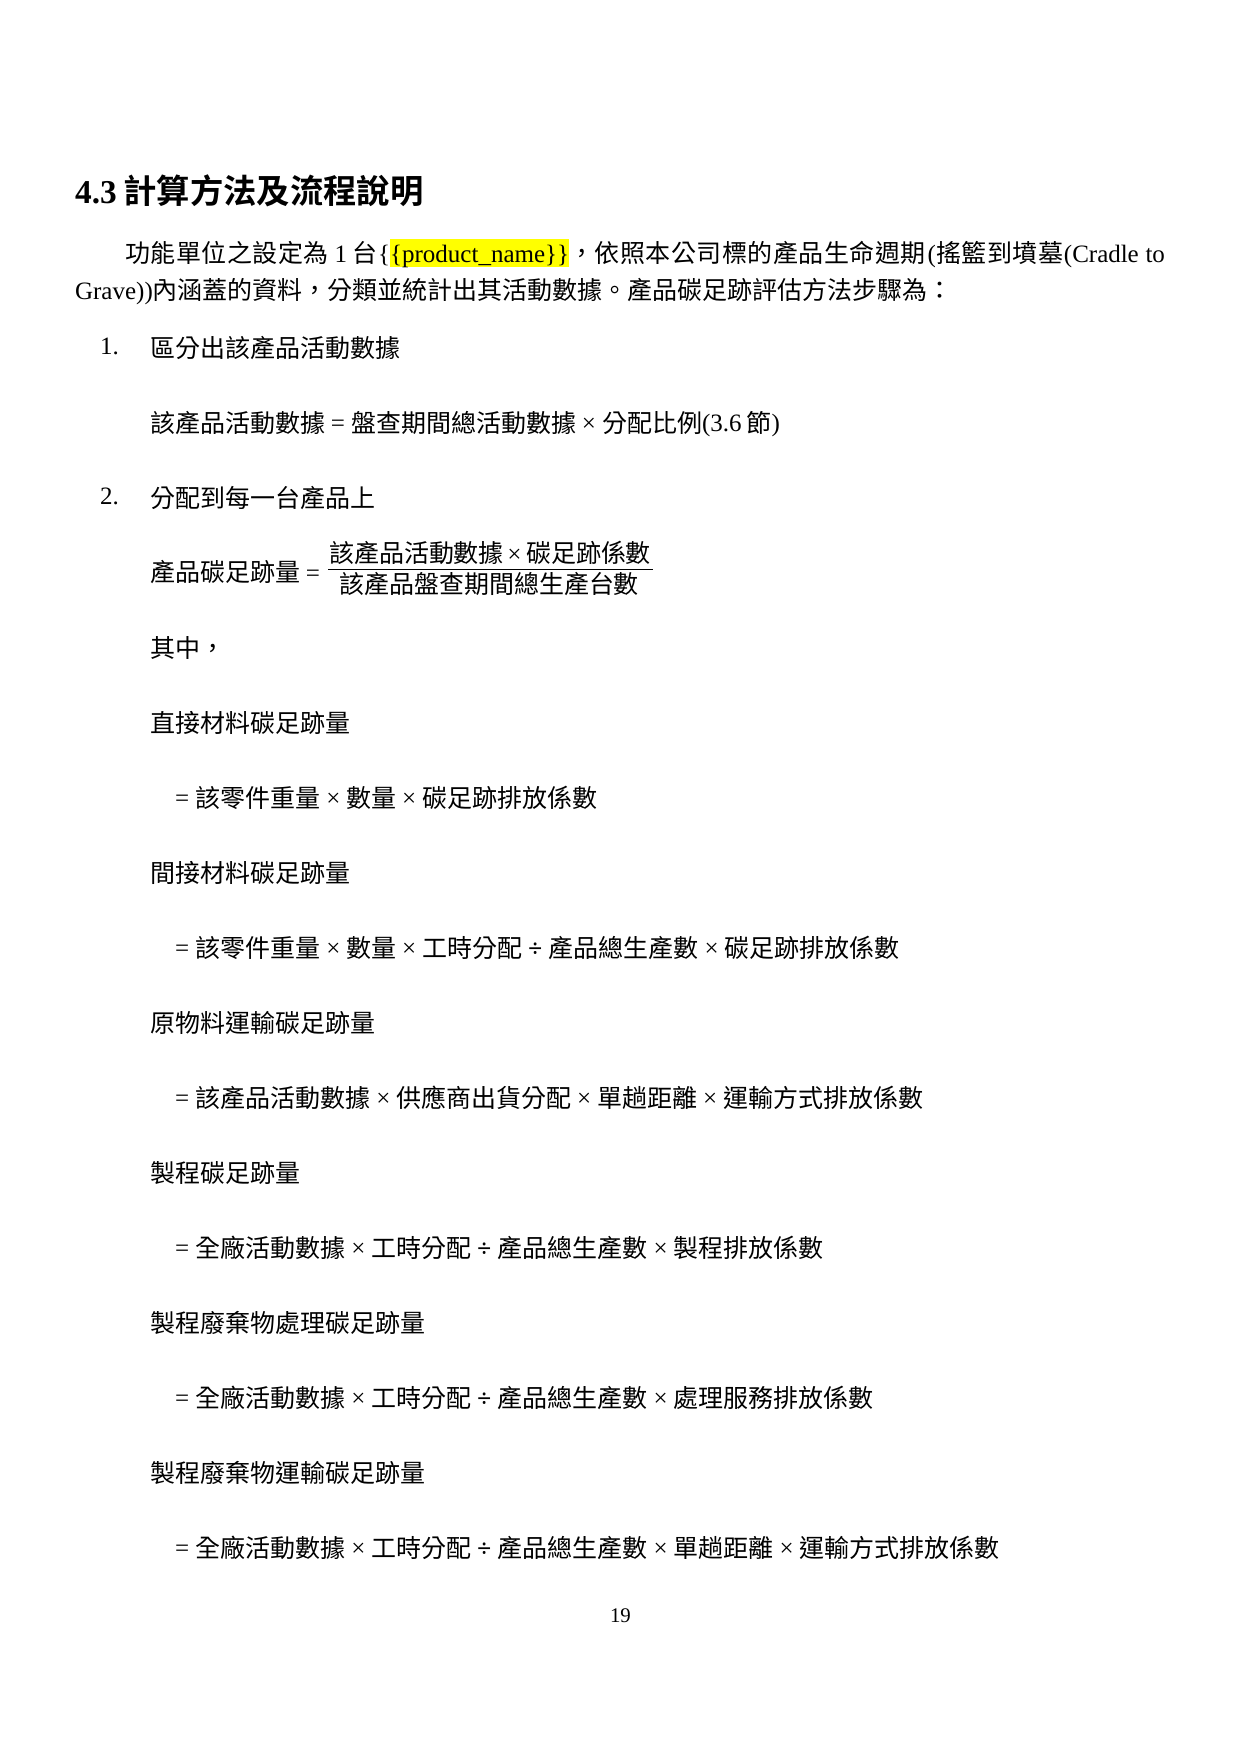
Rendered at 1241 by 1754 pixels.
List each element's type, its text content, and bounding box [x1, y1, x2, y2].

list 該產品活動數據 = 盤查期間總活動數據 × 分配比例(3.6節) [150, 382, 1165, 457]
list 間接材料碳足跡量 [150, 832, 1165, 907]
list 製程廢棄物處理碳足跡量 [150, 1282, 1165, 1357]
list = 該零件重量 × 數量 × 碳足跡排放係數 [150, 757, 1165, 832]
list 分配到每一台產品上 [100, 457, 1165, 532]
text 功能單位之設定為1台{{product_name}}，依照本公司標的產品生命週期(搖籃到墳墓(Cradle to Grave))內涵蓋的資料，分類並統計出其活動數據。產品碳足跡評估方法步驟為： [75, 232, 1165, 307]
text = 全廠活動數據 × 工時分配 ÷ 產品總生產數 × 單趟距離 × 運輸方式排放係數 [75, 1507, 1165, 1582]
list 產品碳足跡量 = [150, 532, 1165, 607]
title 4.3計算方法及流程說明 [75, 151, 1165, 226]
text = 全廠活動數據 × 工時分配 ÷ 產品總生產數 × 製程排放係數 [125, 1207, 1165, 1282]
list 區分出該產品活動數據 [100, 307, 1165, 382]
list 原物料運輸碳足跡量 [150, 982, 1165, 1057]
list 其中， [150, 607, 1165, 682]
list = 該產品活動數據 × 供應商出貨分配 × 單趟距離 × 運輸方式排放係數 [150, 1057, 1165, 1132]
list 製程廢棄物運輸碳足跡量 [150, 1432, 1165, 1507]
list 製程碳足跡量 [150, 1132, 1165, 1207]
text = 全廠活動數據 × 工時分配 ÷ 產品總生產數 × 處理服務排放係數 [125, 1357, 1165, 1432]
list = 該零件重量 × 數量 × 工時分配 ÷ 產品總生產數 × 碳足跡排放係數 [125, 907, 1165, 982]
list 直接材料碳足跡量 [150, 682, 1165, 757]
